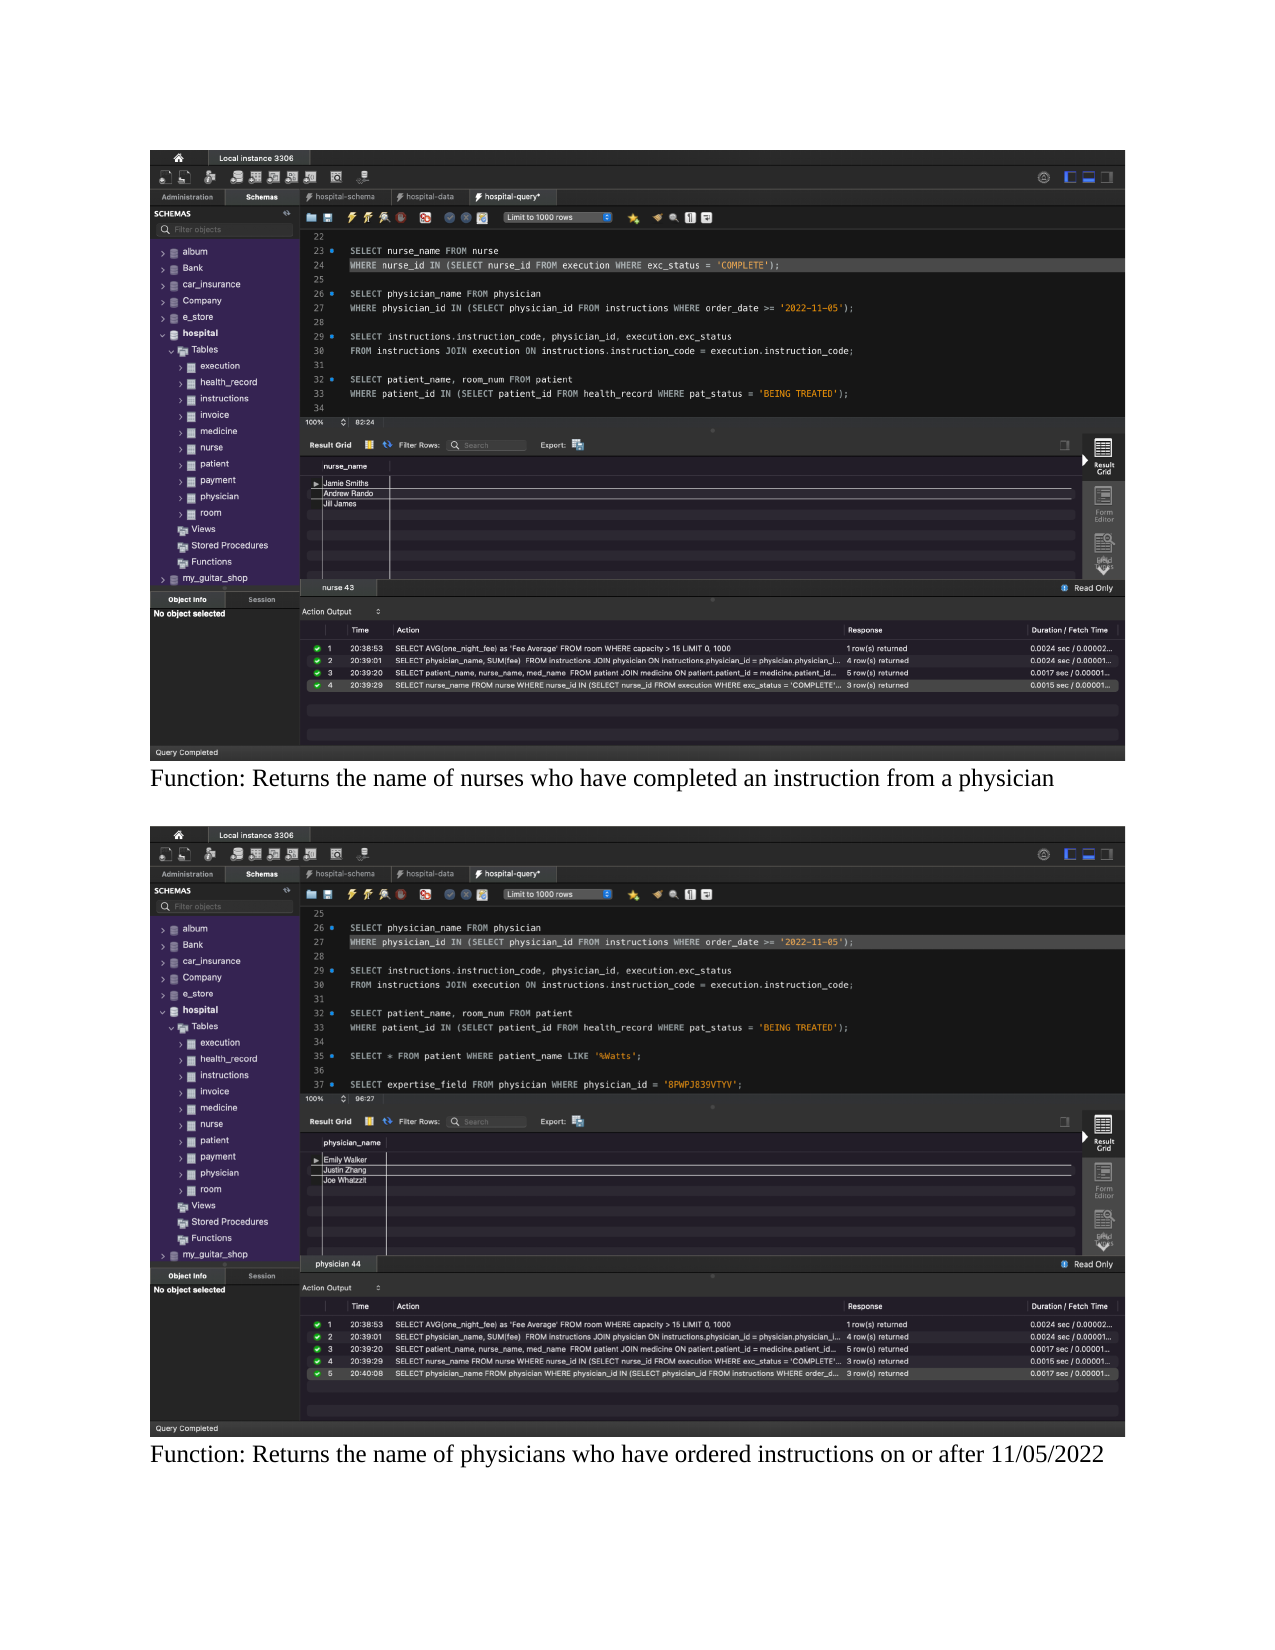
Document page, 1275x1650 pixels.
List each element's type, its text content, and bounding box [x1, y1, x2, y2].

text Function: Returns the name of physicians who have ordered instructions on or after 11/05/2022 [150, 1439, 1125, 1468]
picture [150, 826, 1125, 1437]
picture [150, 150, 1125, 761]
text Function: Returns the name of nurses who have completed an instruction from a physician [150, 763, 1125, 792]
